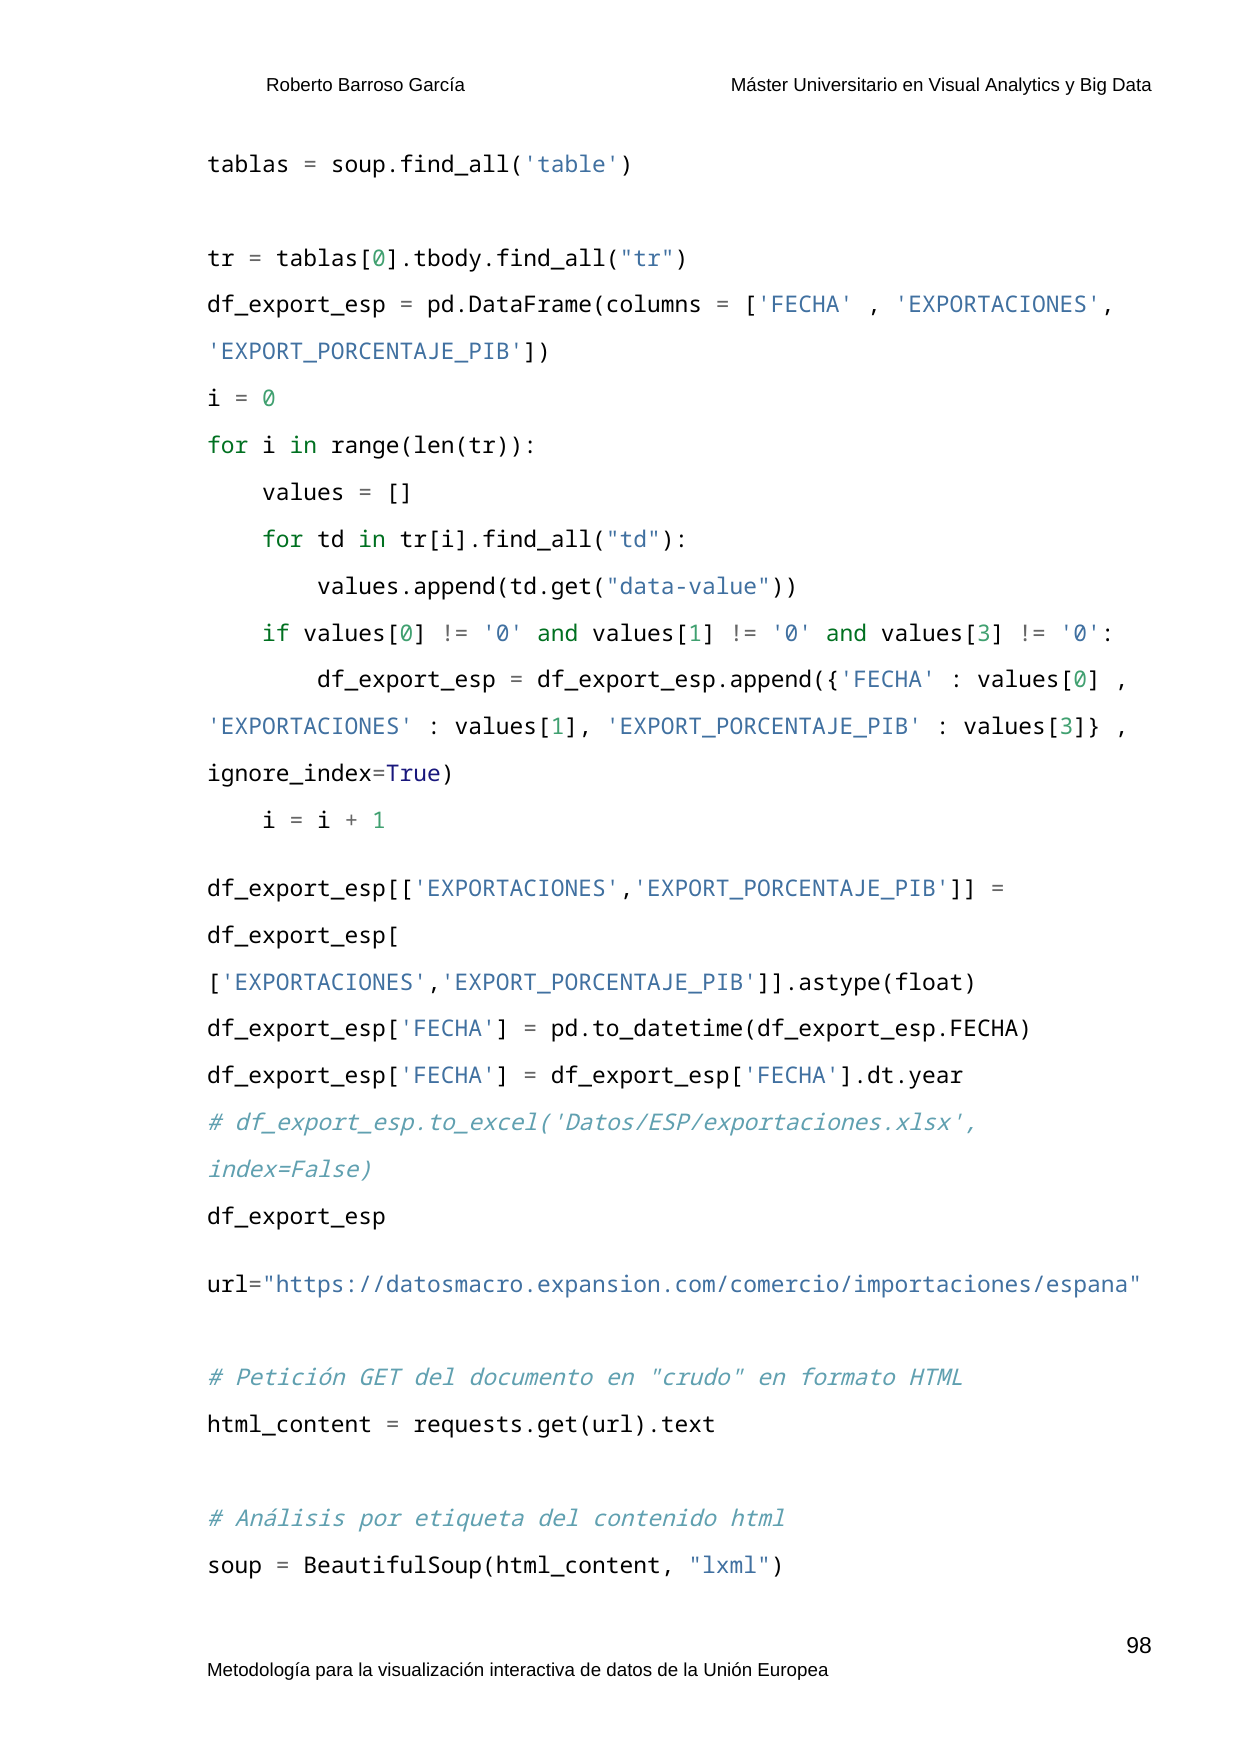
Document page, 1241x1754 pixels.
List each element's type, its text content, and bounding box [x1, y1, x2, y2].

text tablas = soup.find_all('table') tr = tablas[0].tbody.find_all("tr") df_export_esp = pd.DataFrame(columns = ['FECHA' , 'EXPORTACIONES', 'EXPORT_PORCENTAJE_PIB']) i = 0 for i in range(len(tr)): values = [] for td in tr[i].find_all("td"): values.append(td.get("data-value")) if values[0] != '0' and values[1] != '0' and values[3] != '0': df_export_esp = df_export_esp.append({'FECHA' : values[0] , 'EXPORTACIONES' : values[1], 'EXPORT_PORCENTAJE_PIB' : values[3]} , ignore_index=True) i = i + 1 [207, 148, 1152, 835]
text df_export_esp[['EXPORTACIONES','EXPORT_PORCENTAJE_PIB']] = df_export_esp[['EXPORTACIONES','EXPORT_PORCENTAJE_PIB']].astype(float) df_export_esp['FECHA'] = pd.to_datetime(df_export_esp.FECHA) df_export_esp['FECHA'] = df_export_esp['FECHA'].dt.year # df_export_esp.to_excel('Datos/ESP/exportaciones.xlsx', index=False) df_export_esp [207, 872, 1152, 1231]
text url="https://datosmacro.expansion.com/comercio/importaciones/espana" # Petición GET del documento en "crudo" en formato HTML html_content = requests.get(url).text # Análisis por etiqueta del contenido html soup = BeautifulSoup(html_content, "lxml") [207, 1267, 1152, 1580]
